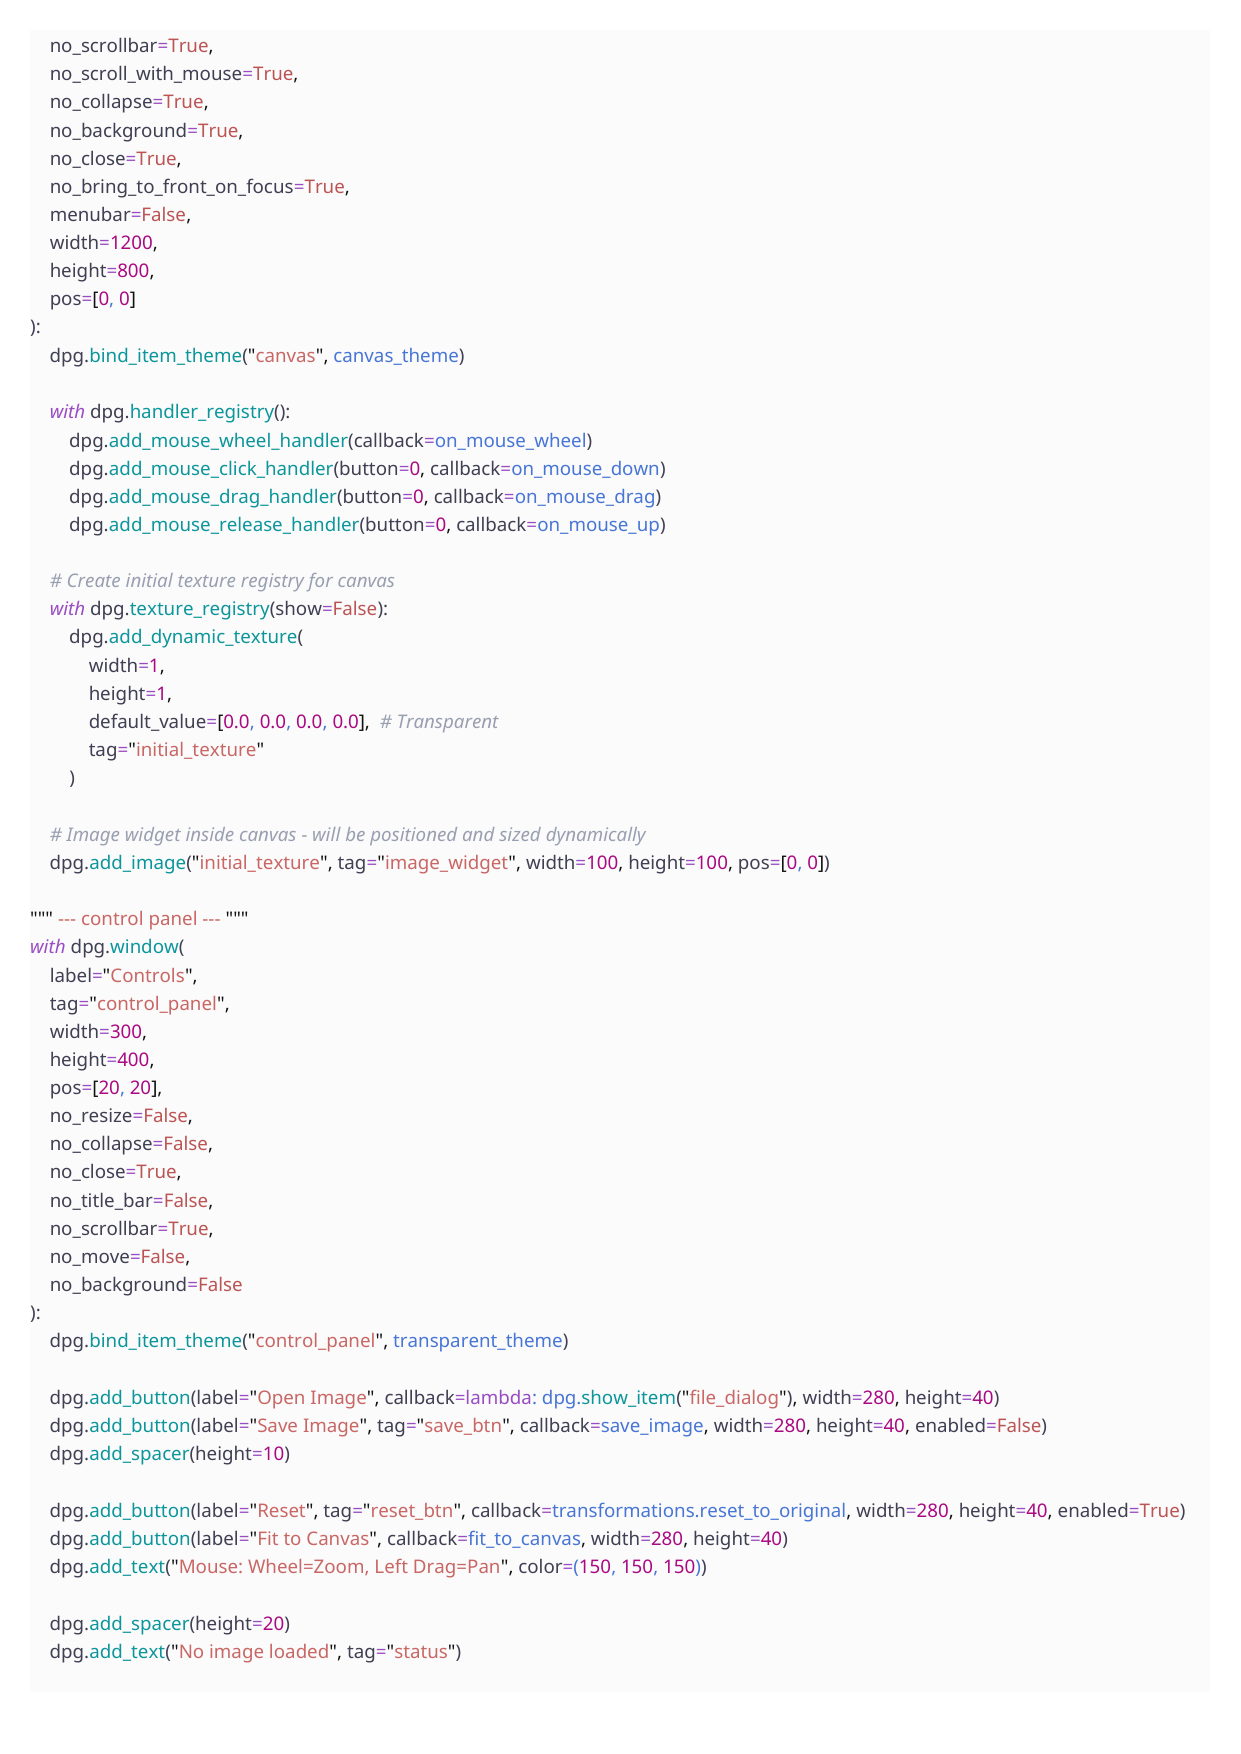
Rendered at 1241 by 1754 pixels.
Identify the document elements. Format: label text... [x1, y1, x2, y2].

text dpg.bind_item_theme("canvas", canvas_theme) [30, 339, 1210, 367]
text dpg.add_mouse_drag_handler(button=0, callback=on_mouse_drag) [30, 481, 1210, 509]
text dpg.add_button(label="Save Image", tag="save_btn", callback=save_image, width=280, height=40, enabled=False) [30, 1410, 1210, 1438]
text no_move=False, [30, 1241, 1210, 1269]
text no_scrollbar=True, [30, 30, 1210, 58]
text no_close=True, [30, 1156, 1210, 1184]
text dpg.add_spacer(height=20) [30, 1607, 1210, 1636]
text no_background=True, [30, 114, 1210, 142]
text no_background=False [30, 1269, 1210, 1297]
text no_collapse=True, [30, 86, 1210, 114]
text tag="initial_texture" [30, 734, 1210, 762]
text no_close=True, [30, 142, 1210, 171]
text with dpg.texture_registry(show=False): [30, 593, 1210, 621]
text pos=[0, 0] [30, 283, 1210, 311]
text menubar=False, [30, 199, 1210, 227]
text pos=[20, 20], [30, 1072, 1210, 1100]
text width=300, [30, 1016, 1210, 1044]
text height=800, [30, 255, 1210, 283]
text no_collapse=False, [30, 1128, 1210, 1156]
text no_title_bar=False, [30, 1184, 1210, 1212]
text dpg.bind_item_theme("control_panel", transparent_theme) [30, 1325, 1210, 1353]
text width=1, [30, 649, 1210, 677]
text ): [30, 311, 1210, 339]
text dpg.add_text("No image loaded", tag="status") [30, 1636, 1210, 1664]
text with dpg.window( [30, 931, 1210, 959]
text dpg.add_button(label="Fit to Canvas", callback=fit_to_canvas, width=280, height=40) [30, 1523, 1210, 1551]
text # Image widget inside canvas - will be positioned and sized dynamically [30, 819, 1210, 847]
text # Create initial texture registry for canvas [30, 565, 1210, 593]
text dpg.add_spacer(height=10) [30, 1438, 1210, 1466]
text height=400, [30, 1044, 1210, 1072]
text dpg.add_button(label="Open Image", callback=lambda: dpg.show_item("file_dialog"), width=280, height=40) [30, 1382, 1210, 1410]
text no_bring_to_front_on_focus=True, [30, 171, 1210, 199]
text tag="control_panel", [30, 987, 1210, 1016]
text ): [30, 1297, 1210, 1325]
text dpg.add_image("initial_texture", tag="image_widget", width=100, height=100, pos=[0, 0]) [30, 847, 1210, 875]
text width=1200, [30, 227, 1210, 255]
text dpg.add_button(label="Reset", tag="reset_btn", callback=transformations.reset_to_original, width=280, height=40, enabled=True) [30, 1495, 1210, 1523]
text dpg.add_mouse_wheel_handler(callback=on_mouse_wheel) [30, 424, 1210, 452]
text """ --- control panel --- """ [30, 903, 1210, 931]
text no_scrollbar=True, [30, 1212, 1210, 1241]
text dpg.add_mouse_release_handler(button=0, callback=on_mouse_up) [30, 509, 1210, 537]
text dpg.add_text("Mouse: Wheel=Zoom, Left Drag=Pan", color=(150, 150, 150)) [30, 1551, 1210, 1579]
text with dpg.handler_registry(): [30, 396, 1210, 424]
text dpg.add_mouse_click_handler(button=0, callback=on_mouse_down) [30, 452, 1210, 481]
text default_value=[0.0, 0.0, 0.0, 0.0], # Transparent [30, 706, 1210, 734]
text ) [30, 762, 1210, 790]
text no_scroll_with_mouse=True, [30, 58, 1210, 86]
text height=1, [30, 677, 1210, 706]
text dpg.add_dynamic_texture( [30, 621, 1210, 649]
text label="Controls", [30, 959, 1210, 987]
text no_resize=False, [30, 1100, 1210, 1128]
